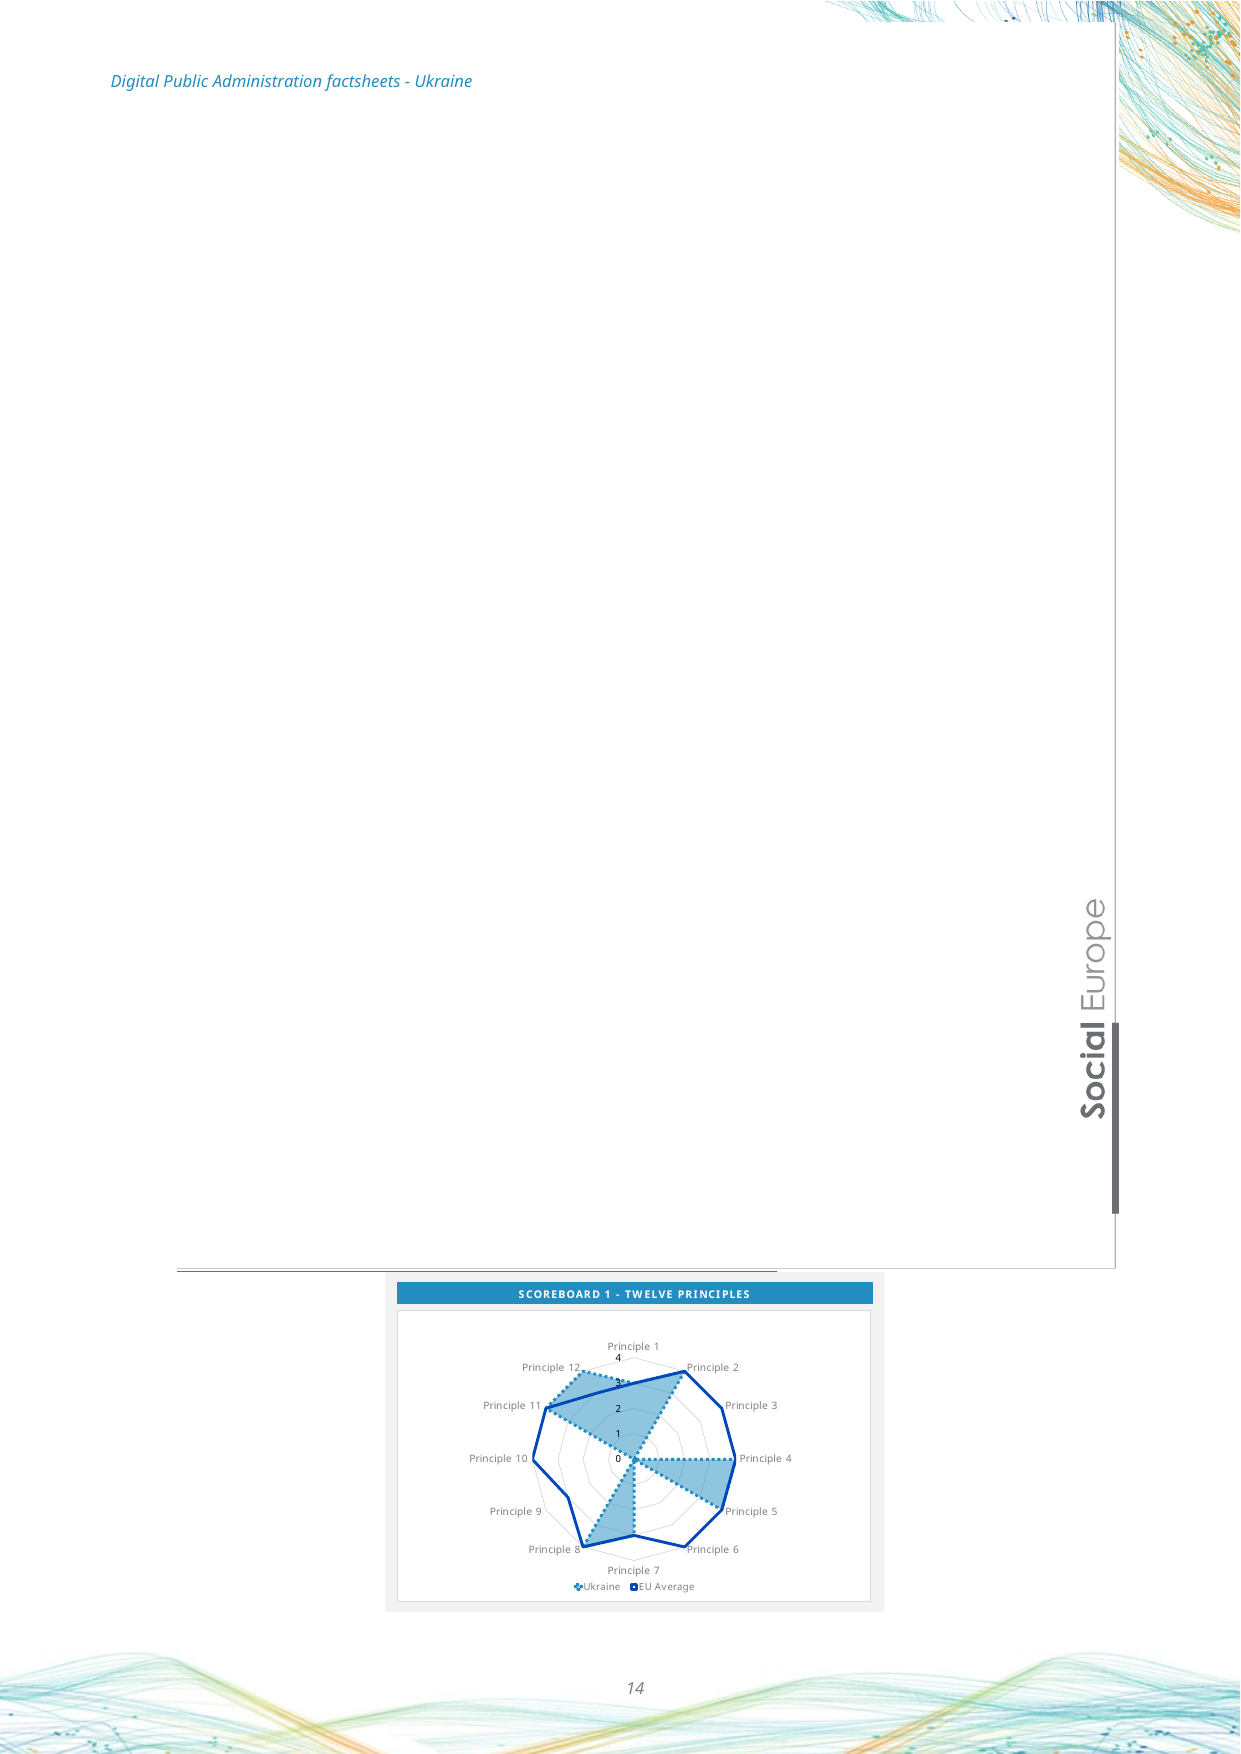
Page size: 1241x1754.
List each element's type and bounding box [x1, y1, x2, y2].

picture [0, 1628, 1241, 1754]
picture [177, 1, 1241, 1269]
